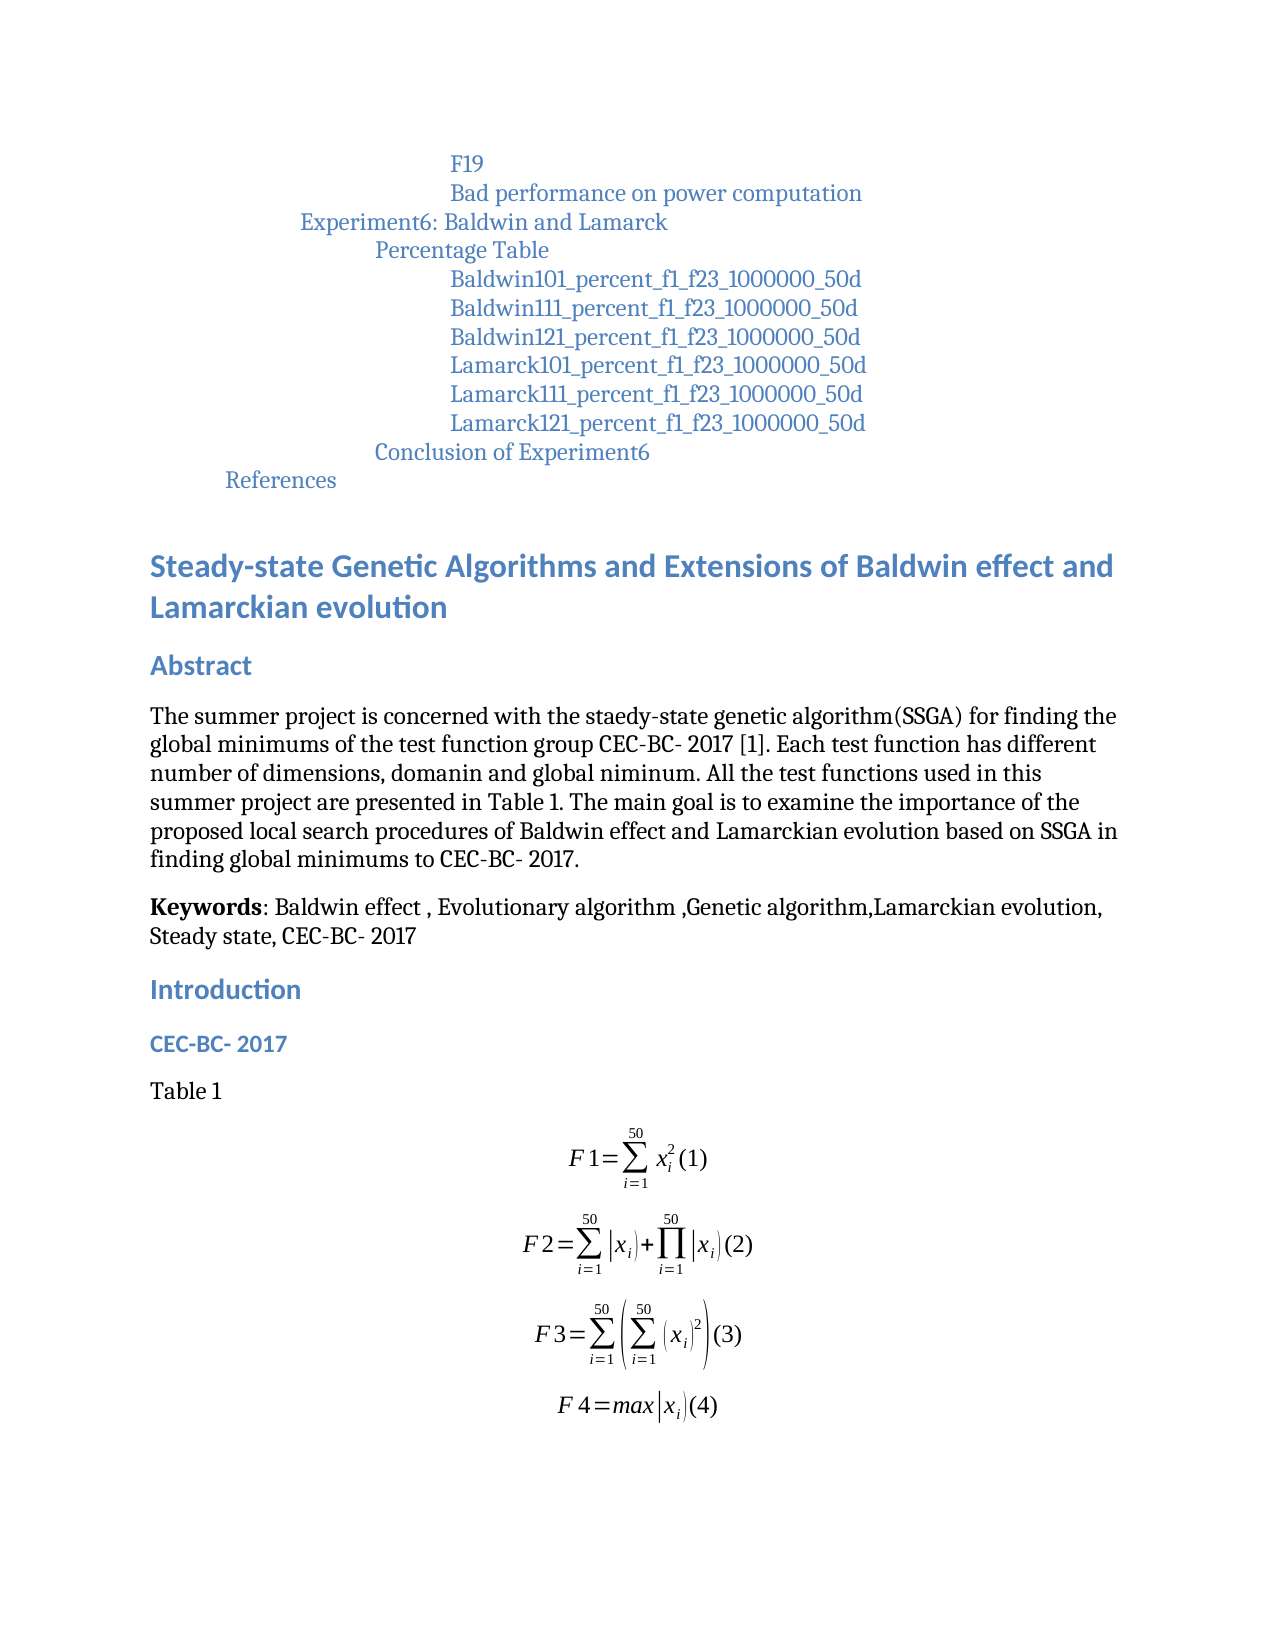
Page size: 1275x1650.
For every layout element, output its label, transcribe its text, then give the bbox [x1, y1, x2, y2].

text Keywords: Baldwin effect , Evolutionary algorithm ,Genetic algorithm,Lamarckian evolution, Steady state, CEC-BC- 2017 [150, 893, 1125, 950]
subtitle CEC-BC- 2017 [150, 1028, 1125, 1058]
subtitle Abstract [150, 647, 1125, 683]
text Table 1 [150, 1077, 1125, 1106]
subtitle Steady-state Genetic Algorithms and Extensions of Baldwin effect and Lamarckian evolution [150, 545, 1125, 626]
subtitle Introduction [150, 971, 1125, 1007]
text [150, 150, 1125, 495]
text The summer project is concerned with the staedy-state genetic algorithm(SSGA) for finding the global minimums of the test function group CEC-BC- 2017 [1]. Each test function has different number of dimensions, domanin and global niminum. All the test functions used in this summer project are presented in Table 1. The main goal is to examine the importance of the proposed local search procedures of Baldwin effect and Lamarckian evolution based on SSGA in finding global minimums to CEC-BC- 2017. [150, 702, 1125, 874]
